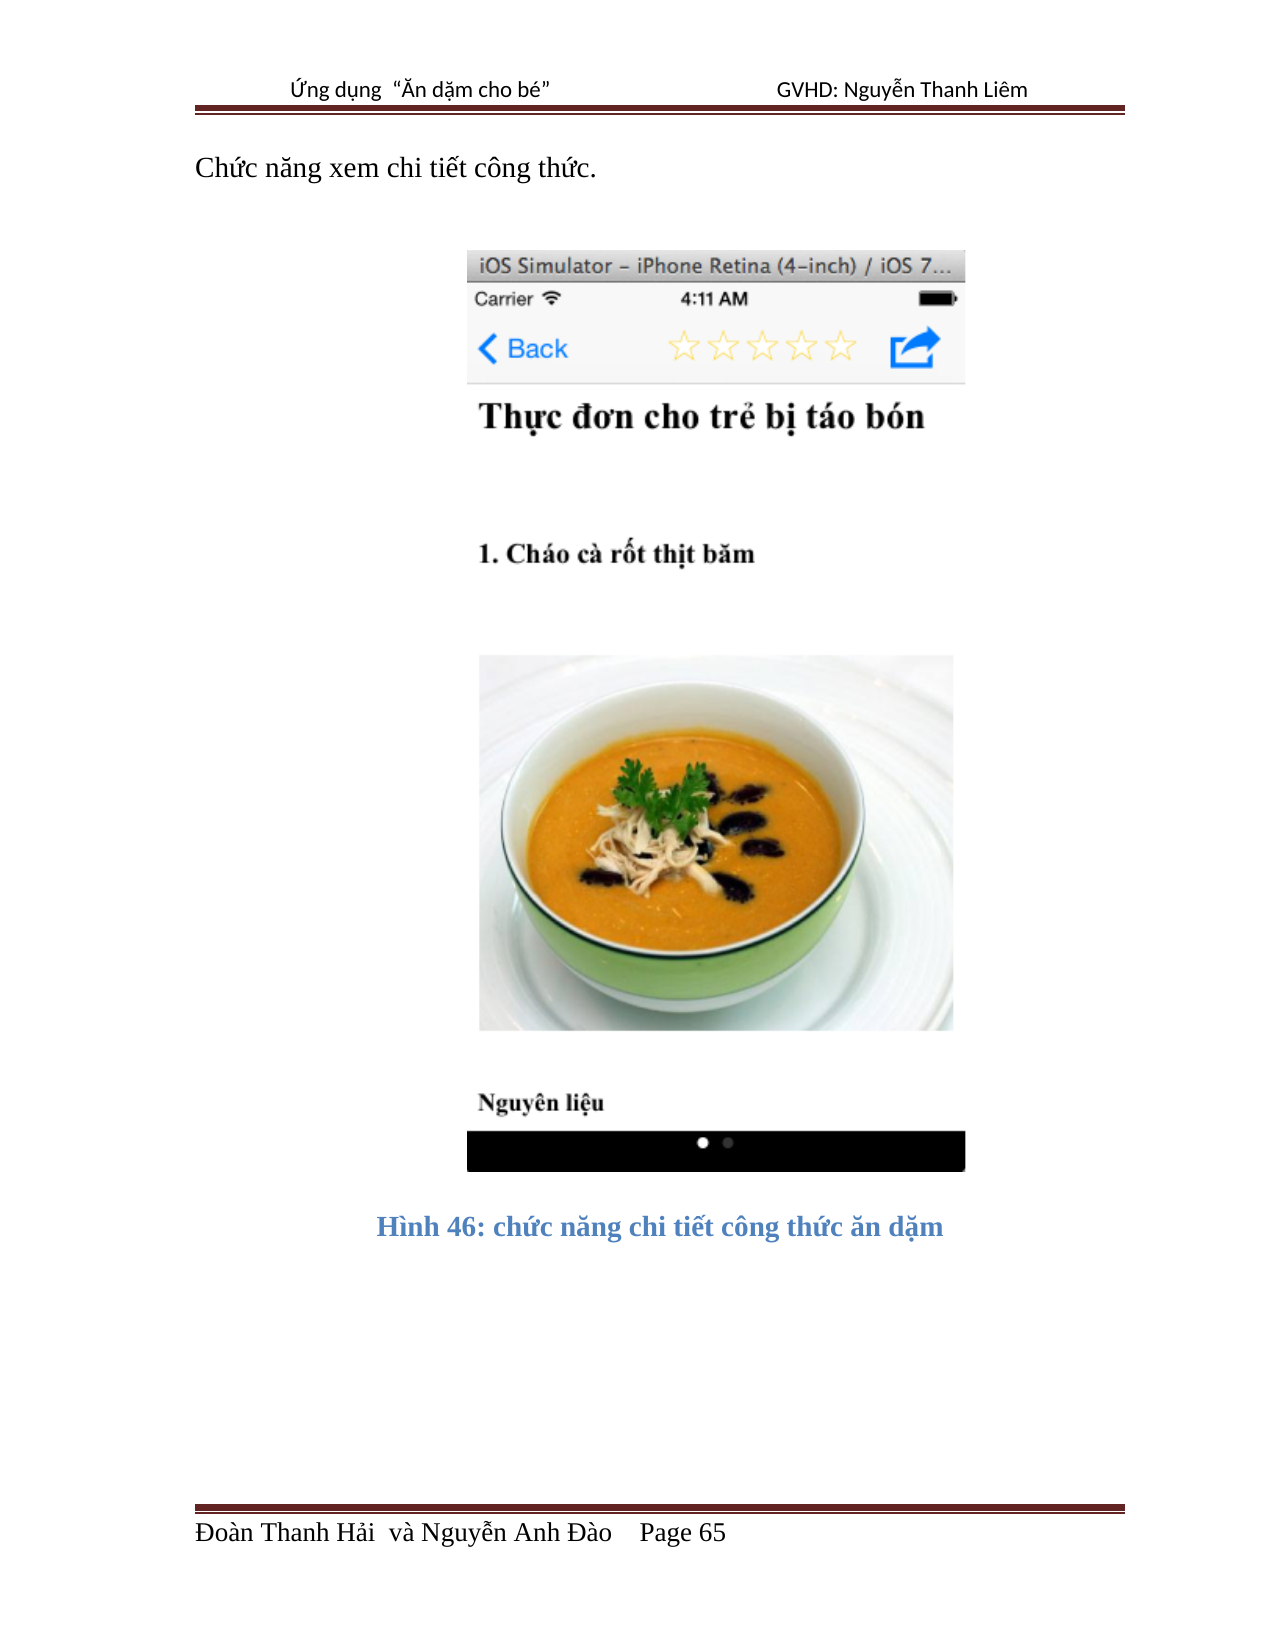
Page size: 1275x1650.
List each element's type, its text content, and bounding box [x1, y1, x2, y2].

text Hình 46: chức năng chi tiết công thức ăn dặm [195, 1209, 1125, 1242]
list Chức năng xem chi tiết công thức. [195, 150, 1125, 183]
picture [467, 250, 966, 1172]
